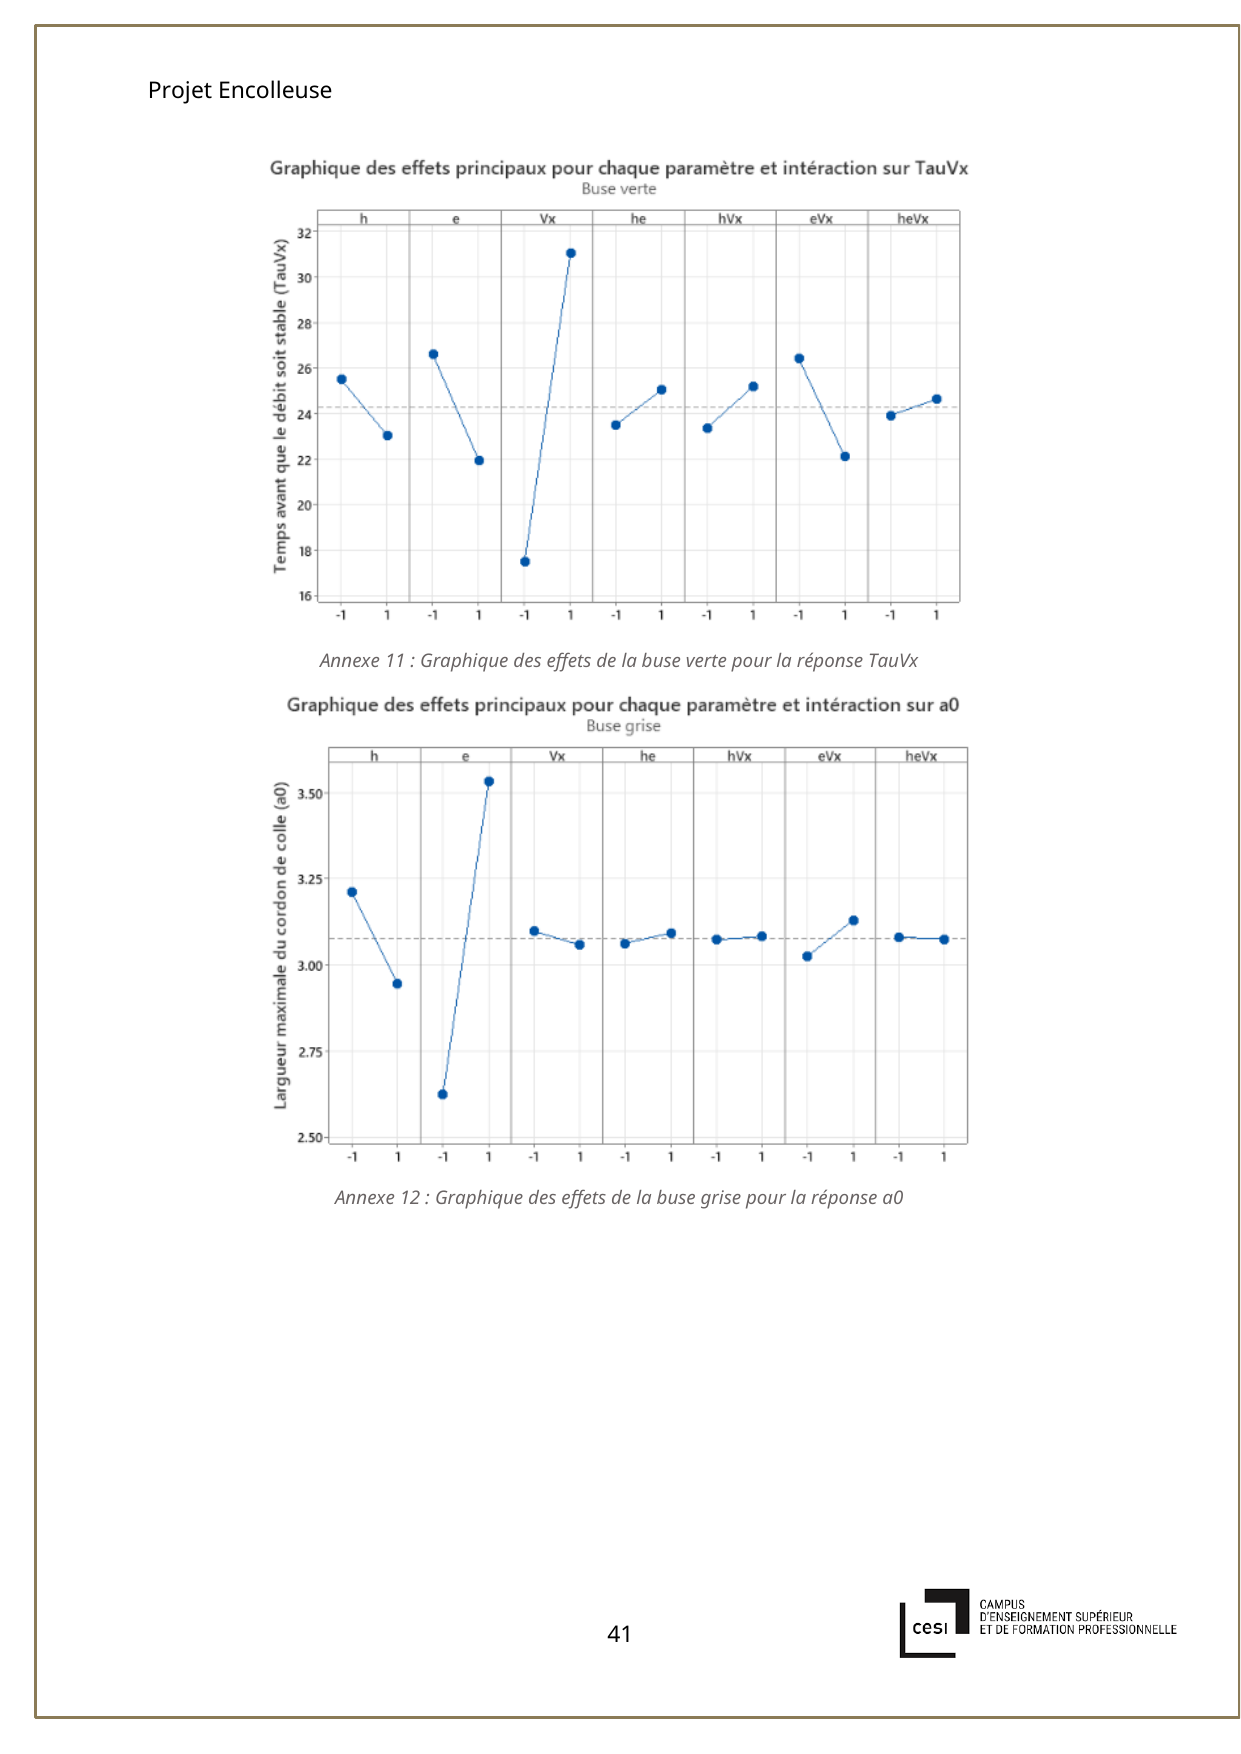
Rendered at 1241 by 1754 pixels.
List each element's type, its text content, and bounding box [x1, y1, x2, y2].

picture [265, 156, 975, 628]
picture [888, 1577, 1188, 1669]
picture [265, 693, 975, 1166]
